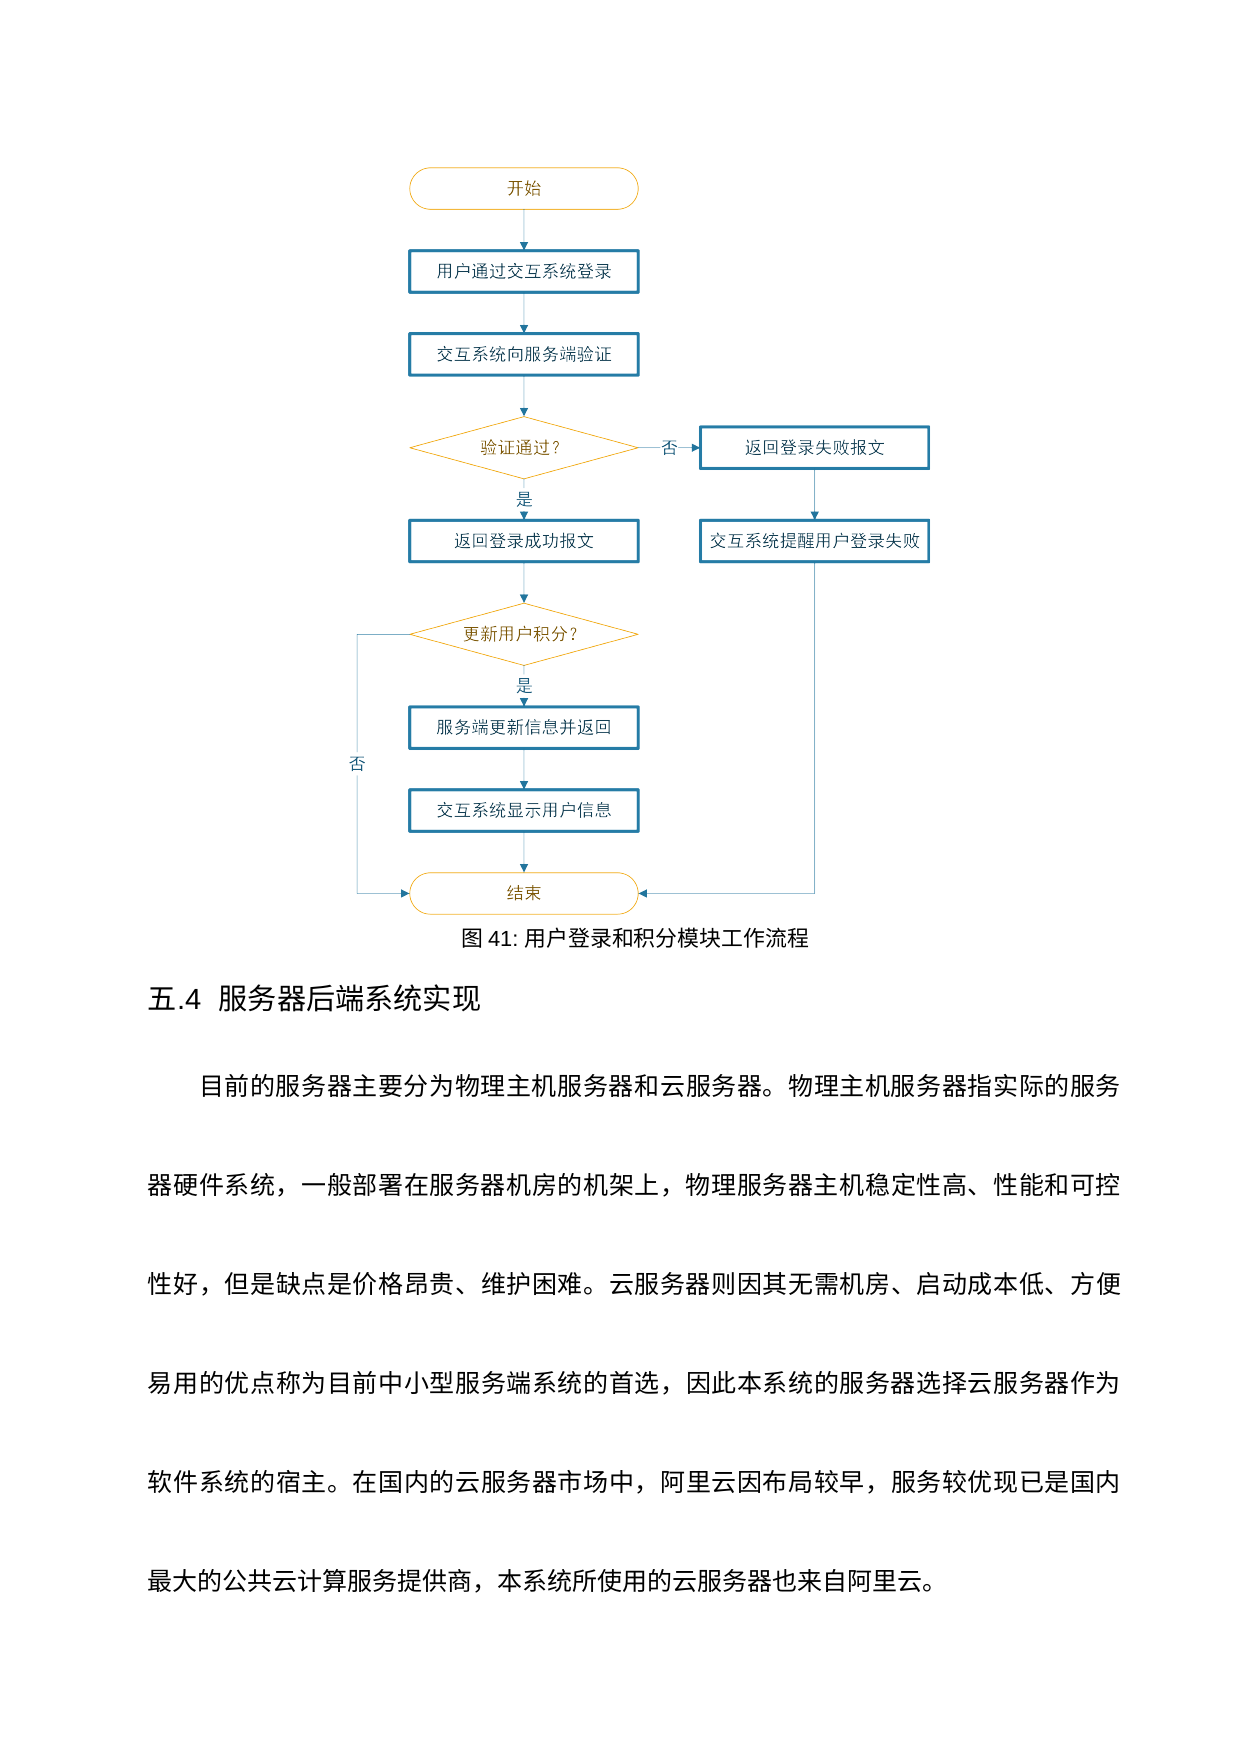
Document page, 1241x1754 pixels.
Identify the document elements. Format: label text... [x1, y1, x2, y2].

text 图 41: 用户登录和积分模块工作流程 [148, 921, 1122, 954]
picture [339, 167, 931, 915]
subtitle 服务器后端系统实现 [148, 964, 1122, 1030]
